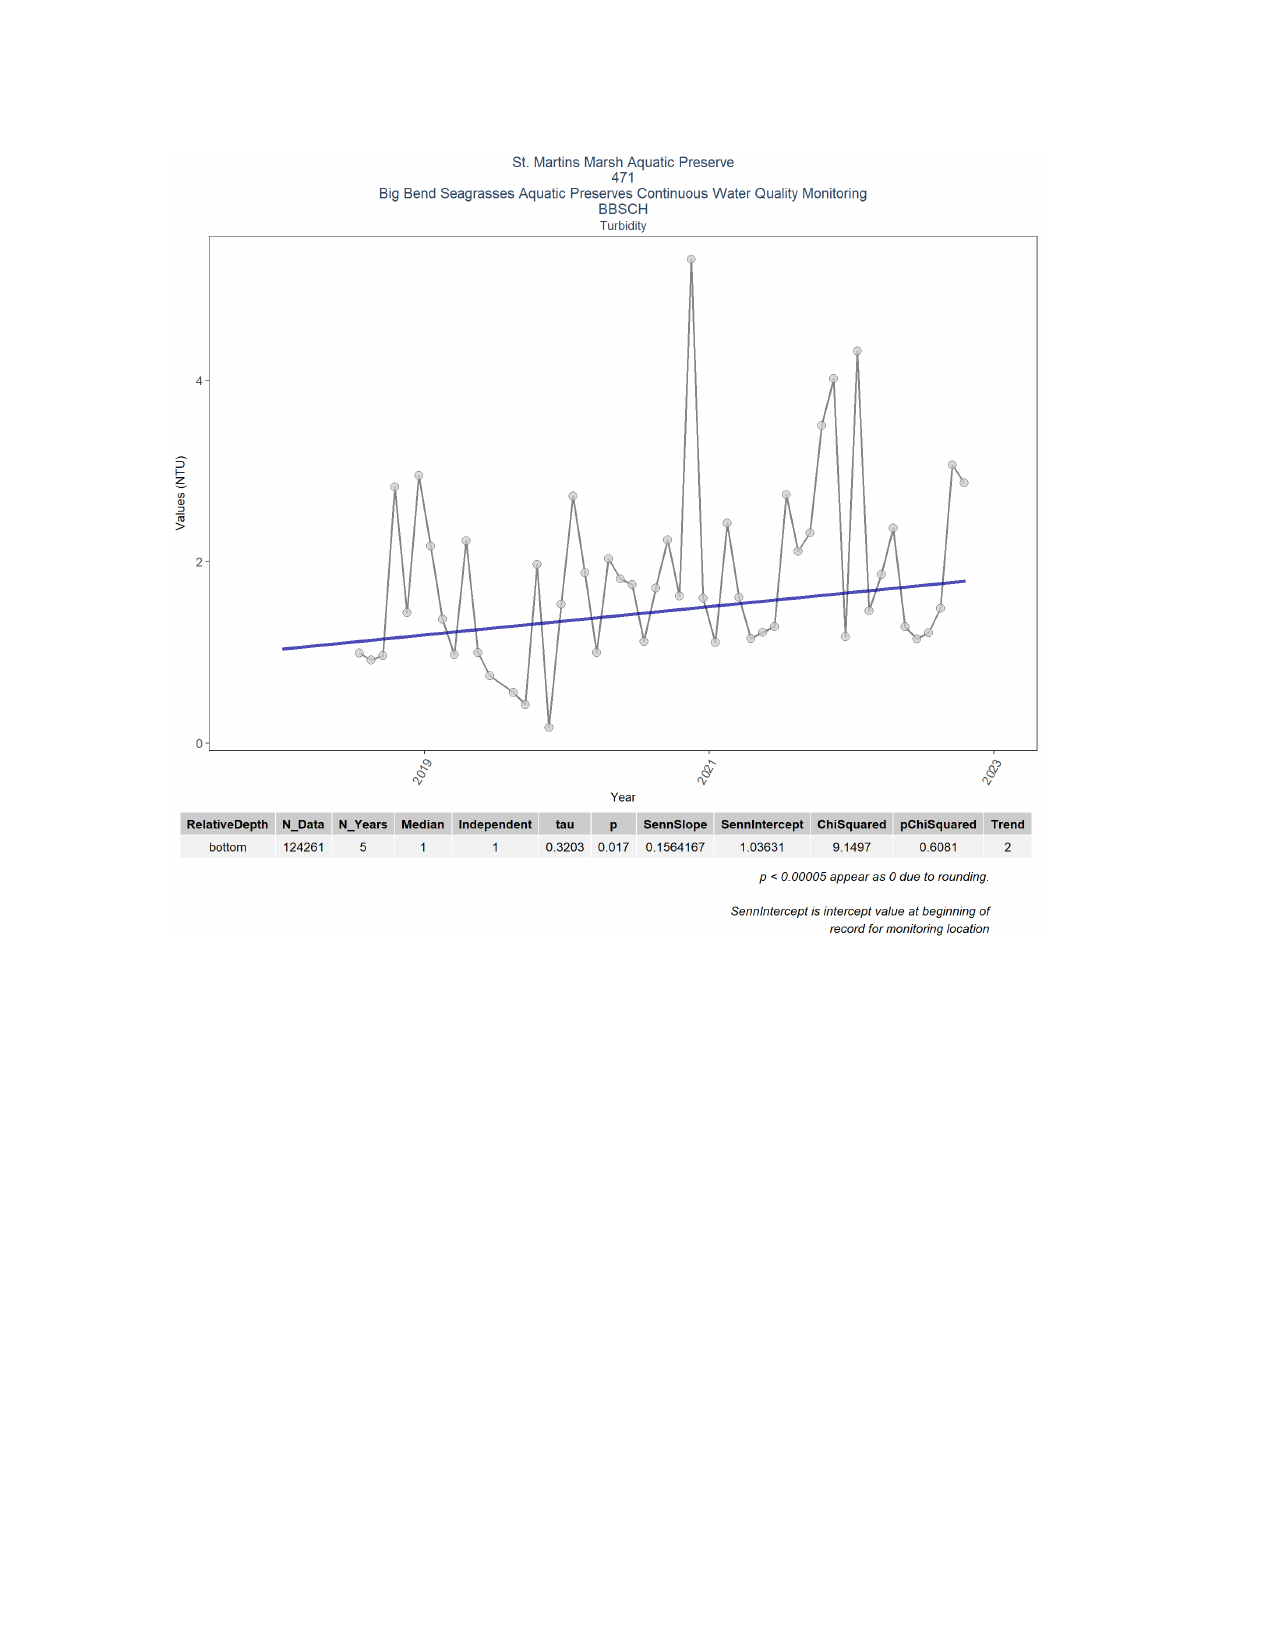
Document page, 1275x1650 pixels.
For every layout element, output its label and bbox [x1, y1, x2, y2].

picture [168, 150, 1044, 938]
